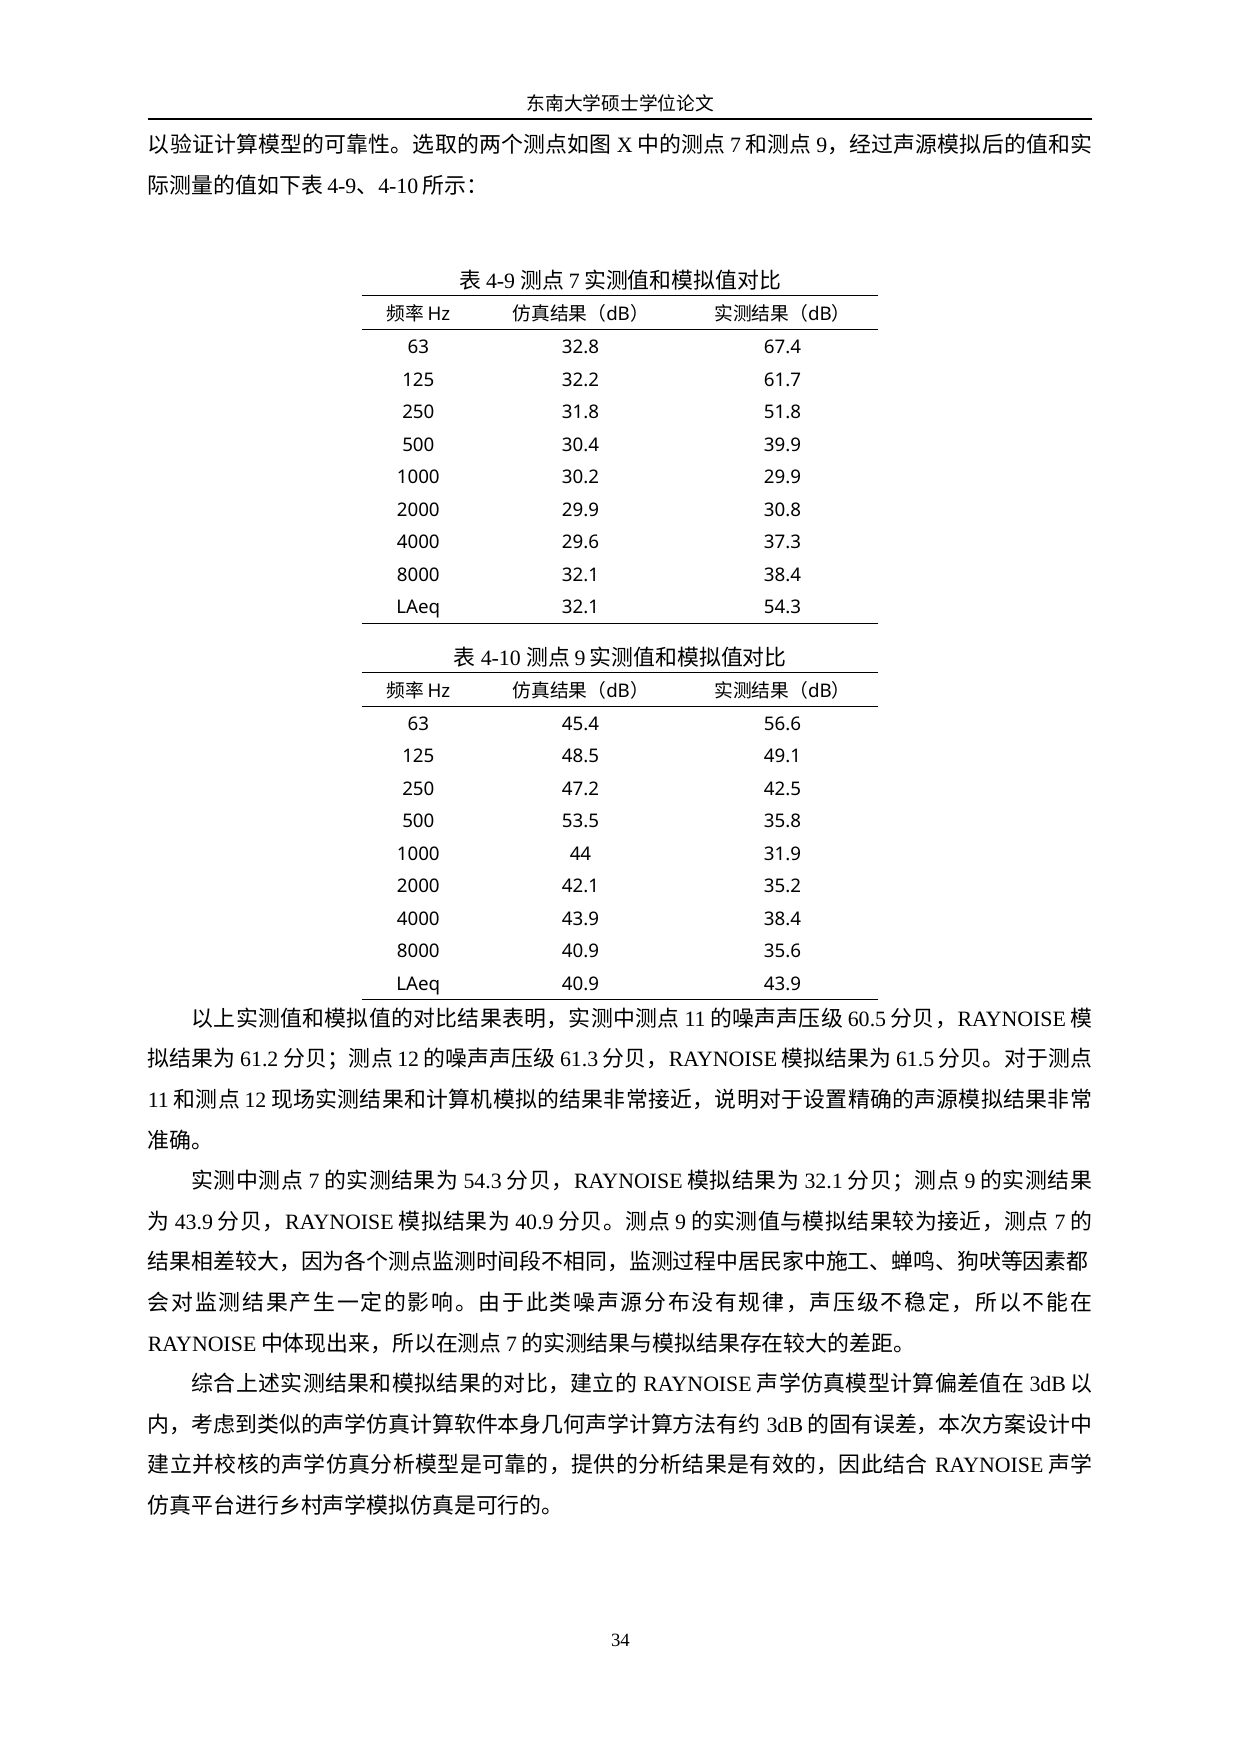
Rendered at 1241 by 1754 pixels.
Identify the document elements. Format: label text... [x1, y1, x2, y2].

text 表 4-10 测点9实测值和模拟值对比 [148, 640, 1092, 672]
table_cell 42.5 [686, 772, 878, 804]
table_cell 8000 [362, 558, 474, 590]
text 综合上述实测结果和模拟结果的对比，建立的RAYNOISE声学仿真模型计算偏差值在3dB以内，考虑到类似的声学仿真计算软件本身几何声学计算方法有约3dB的固有误差，本次方案设计中建立并校核的声学仿真分析模型是可靠的，提供的分析结果是有效的，因此结合RAYNOISE声学仿真平台进行乡村声学模拟仿真是可行的。 [148, 1366, 1092, 1520]
text 以上实测值和模拟值的对比结果表明，实测中测点11的噪声声压级60.5分贝，RAYNOISE模拟结果为61.2分贝；测点12的噪声声压级61.3分贝，RAYNOISE模拟结果为61.5分贝。对于测点11和测点12现场实测结果和计算机模拟的结果非常接近，说明对于设置精确的声源模拟结果非常准确。 [148, 1000, 1092, 1155]
table_cell 250 [362, 395, 474, 427]
table_cell 67.4 [686, 330, 878, 362]
table_cell 38.4 [686, 558, 878, 590]
table_cell 54.3 [686, 590, 878, 622]
table_cell 8000 [362, 934, 474, 967]
table_cell 53.5 [474, 804, 686, 837]
table_cell 30.4 [474, 428, 686, 460]
table_cell 48.5 [474, 739, 686, 772]
table_cell 29.9 [686, 460, 878, 492]
table_cell 31.8 [474, 395, 686, 427]
table_cell 37.3 [686, 525, 878, 557]
table_cell 500 [362, 804, 474, 837]
table_cell 61.7 [686, 363, 878, 395]
table_header 实测结果（dB） [686, 296, 878, 329]
table_cell 49.1 [686, 739, 878, 772]
table_cell 125 [362, 363, 474, 395]
table_cell 31.9 [686, 837, 878, 869]
table_header 频率Hz [362, 296, 474, 329]
table_cell 250 [362, 772, 474, 804]
table_cell 38.4 [686, 902, 878, 934]
table_cell 30.8 [686, 493, 878, 525]
table_cell 39.9 [686, 428, 878, 460]
table_cell 45.4 [474, 707, 686, 739]
table_cell 32.1 [474, 590, 686, 622]
table_cell 56.6 [686, 707, 878, 739]
table_cell 500 [362, 428, 474, 460]
table_cell 4000 [362, 525, 474, 557]
table_cell 32.2 [474, 363, 686, 395]
table_cell 43.9 [474, 902, 686, 934]
table_cell 63 [362, 330, 474, 362]
table_header 仿真结果（dB） [474, 673, 686, 706]
table_cell 29.9 [474, 493, 686, 525]
table_cell 51.8 [686, 395, 878, 427]
table_cell 125 [362, 739, 474, 772]
table_cell 63 [362, 707, 474, 739]
table_cell 35.8 [686, 804, 878, 837]
table_cell 4000 [362, 902, 474, 934]
table_cell LAeq [362, 590, 474, 622]
text 表4-9 测点7实测值和模拟值对比 [148, 263, 1092, 295]
table_header 仿真结果（dB） [474, 296, 686, 329]
table_cell 47.2 [474, 772, 686, 804]
text 实测中测点7的实测结果为54.3分贝，RAYNOISE模拟结果为32.1分贝；测点9的实测结果为43.9分贝，RAYNOISE模拟结果为40.9分贝。测点9的实测值与模拟结果较为接近，测点7的结果相差较大，因为各个测点监测时间段不相同，监测过程中居民家中施工、蝉鸣、狗吠等因素都会对监测结果产生一定的影响。由于此类噪声源分布没有规律，声压级不稳定，所以不能在RAYNOISE中体现出来，所以在测点7的实测结果与模拟结果存在较大的差距。 [148, 1163, 1092, 1358]
table_cell 2000 [362, 869, 474, 902]
table_cell 43.9 [686, 967, 878, 999]
table_cell 30.2 [474, 460, 686, 492]
table_cell 44 [474, 837, 686, 869]
table_cell 35.2 [686, 869, 878, 902]
table_cell LAeq [362, 967, 474, 999]
table_cell 35.6 [686, 934, 878, 967]
table_cell 42.1 [474, 869, 686, 902]
table_cell 1000 [362, 460, 474, 492]
table_cell 2000 [362, 493, 474, 525]
table_cell 32.8 [474, 330, 686, 362]
table_cell 29.6 [474, 525, 686, 557]
table_header 实测结果（dB） [686, 673, 878, 706]
table_header 频率Hz [362, 673, 474, 706]
table_cell 1000 [362, 837, 474, 869]
table_cell 40.9 [474, 934, 686, 967]
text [148, 127, 1092, 200]
table_cell 32.1 [474, 558, 686, 590]
table_cell 40.9 [474, 967, 686, 999]
